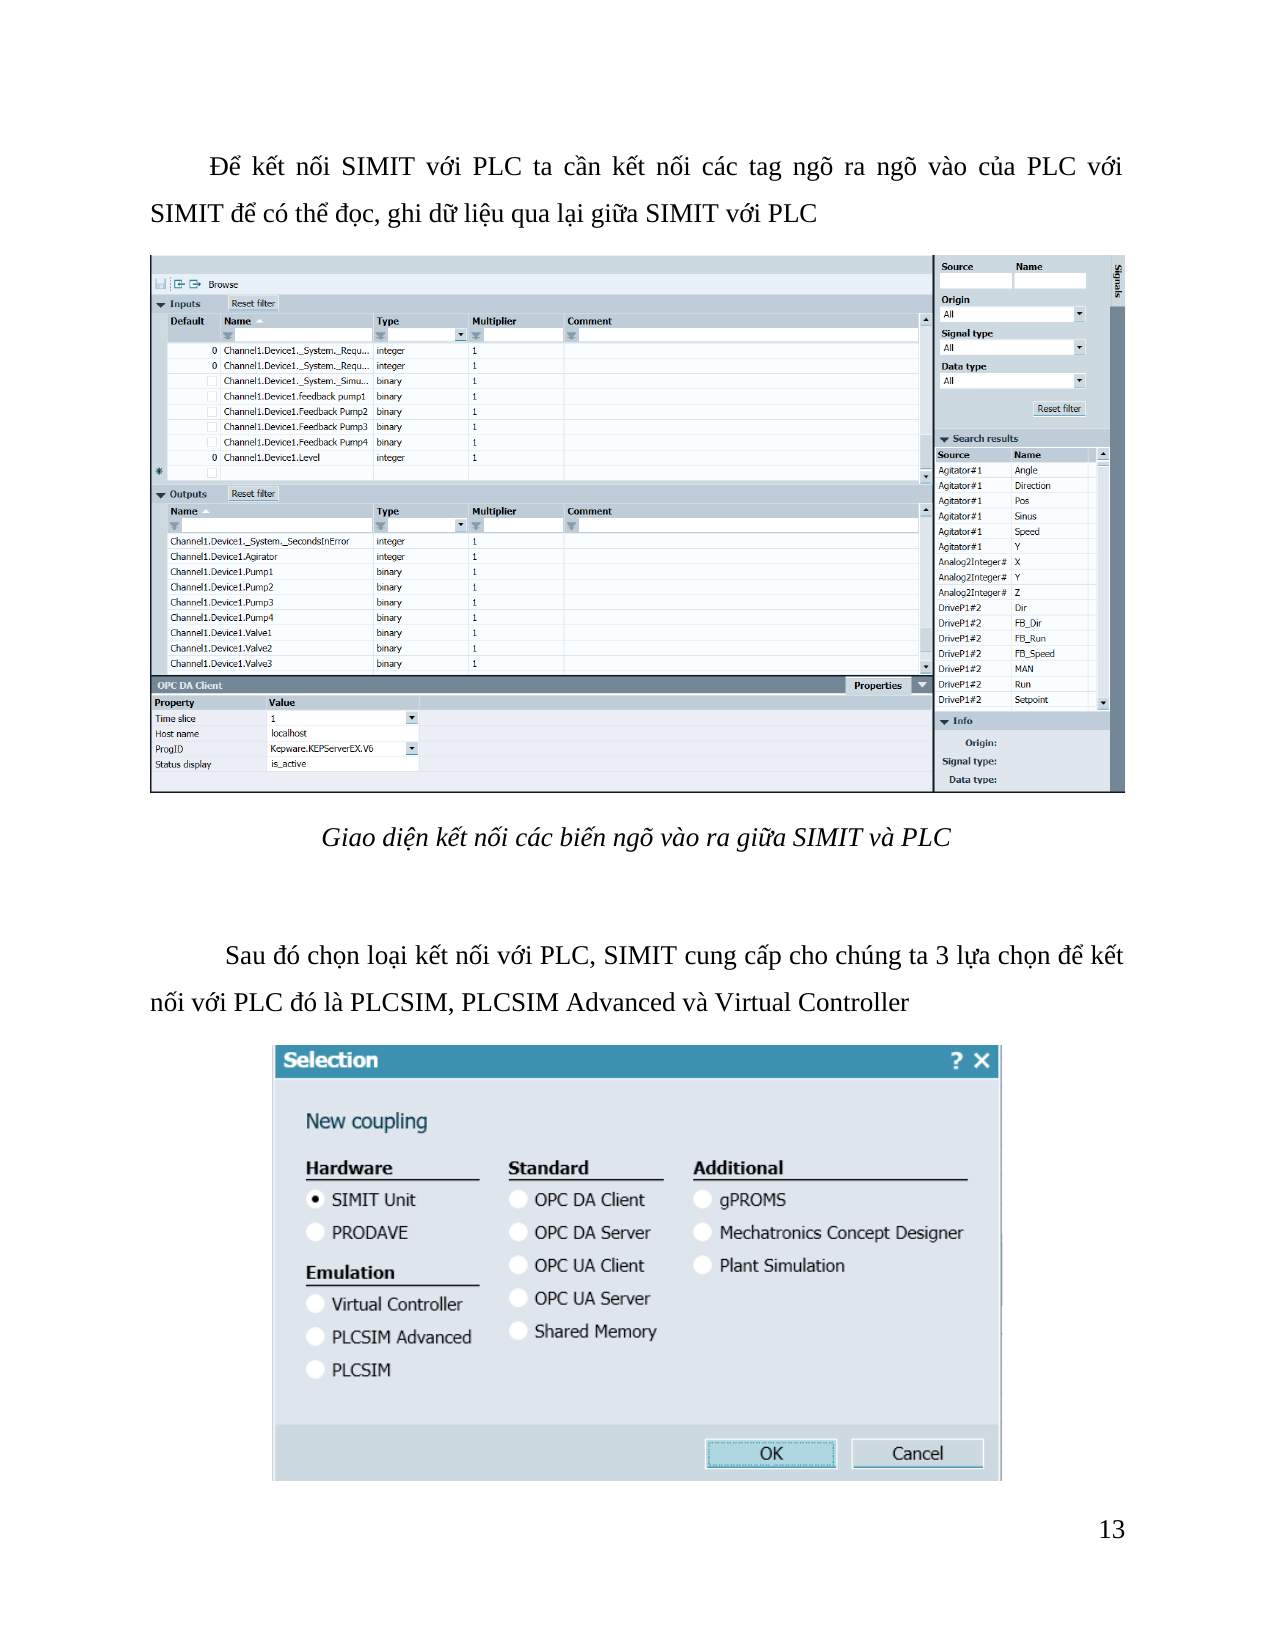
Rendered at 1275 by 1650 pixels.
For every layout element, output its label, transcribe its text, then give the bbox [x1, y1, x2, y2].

text Giao diện kết nối các biến ngõ vào ra giữa SIMIT và PLC [150, 821, 1125, 852]
text Sau đó chọn loại kết nối với PLC, SIMIT cung cấp cho chúng ta 3 lựa chọn để kết nối với PLC đó là PLCSIM, PLCSIM Advanced và Virtual Controller [150, 939, 1125, 1017]
picture [272, 1045, 1003, 1481]
picture [150, 255, 1125, 793]
text Để kết nối SIMIT với PLC ta cần kết nối các tag ngõ ra ngõ vào của PLC với SIMIT để có thể đọc, ghi dữ liệu qua lại giữa SIMIT với PLC [150, 150, 1125, 228]
